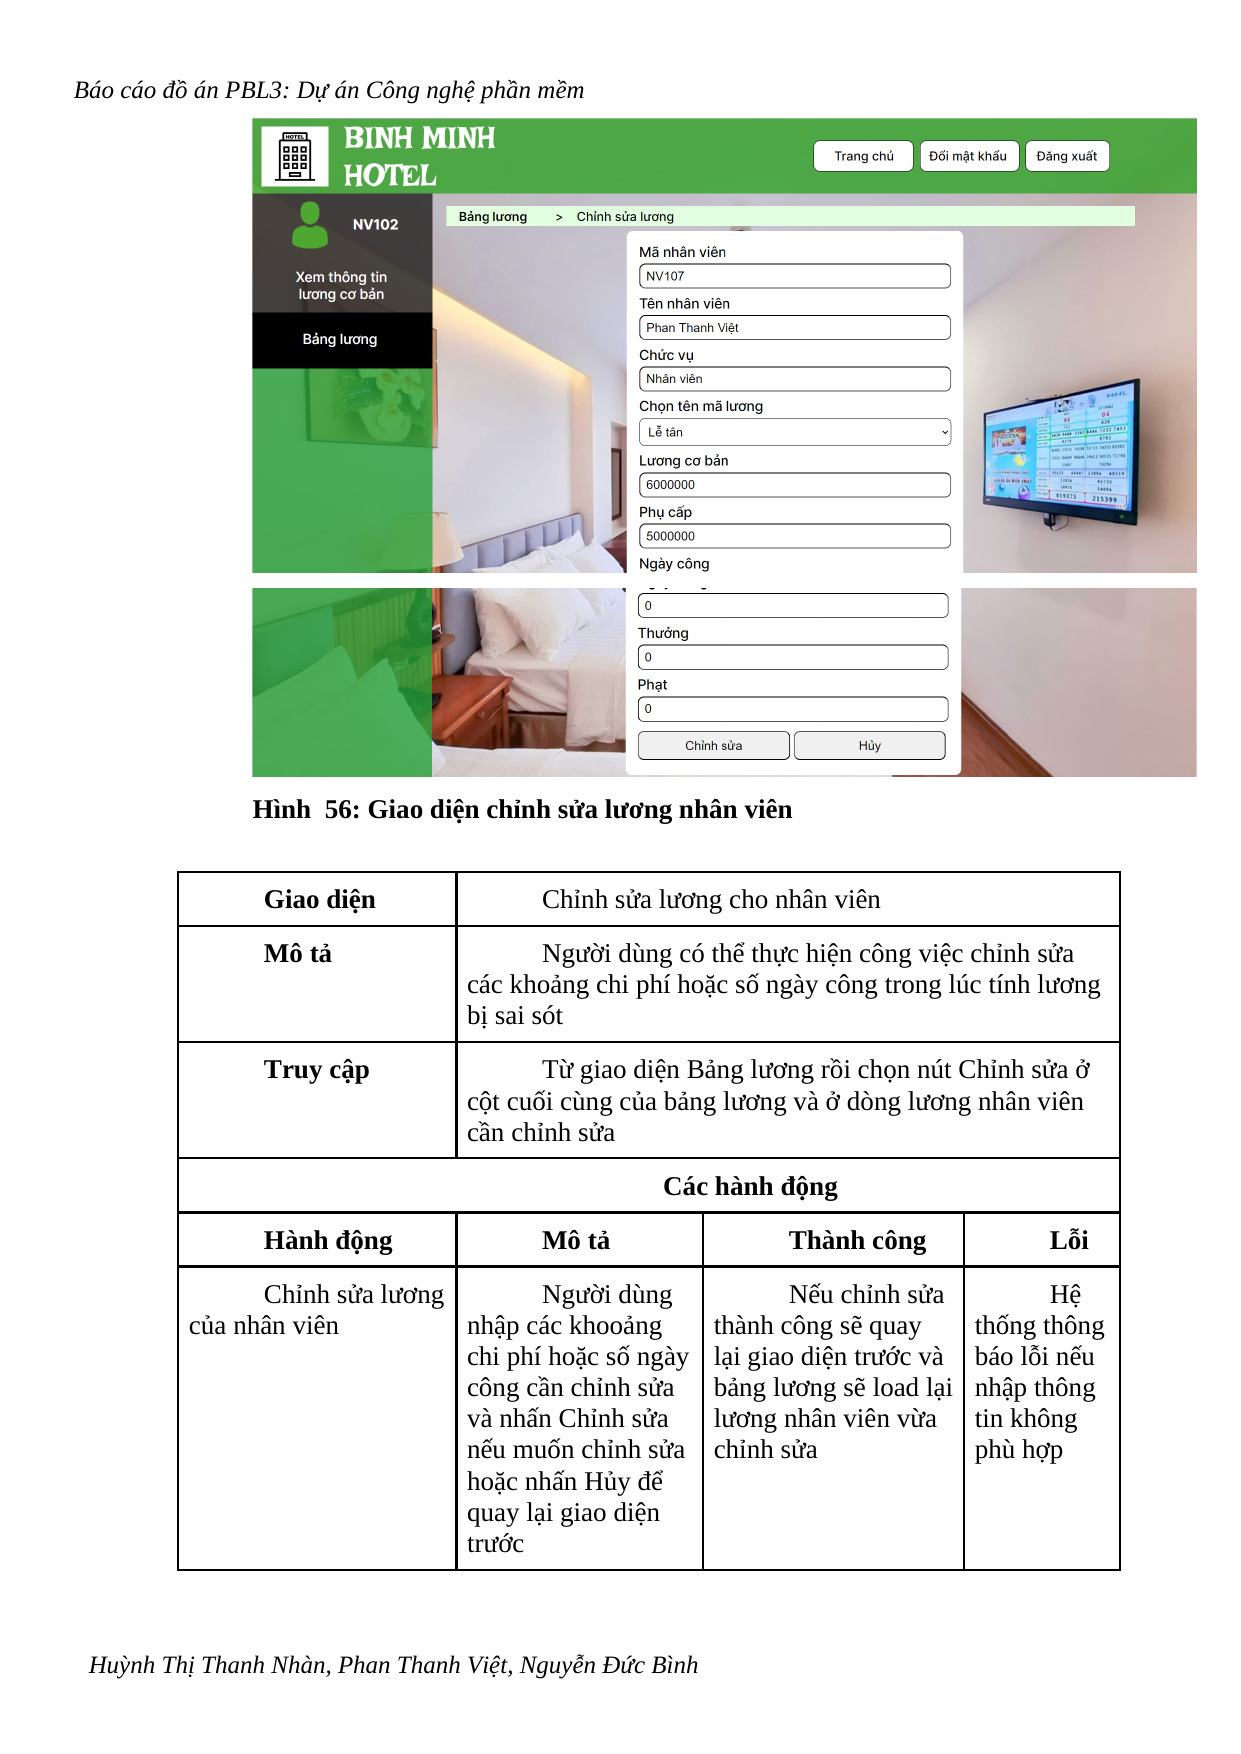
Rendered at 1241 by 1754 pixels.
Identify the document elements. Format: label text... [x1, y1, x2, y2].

table_cell Từ giao diện Bảng lương rồi chọn nút Chỉnh sửa ở cột cuối cùng của bảng lương và ở dòng lương nhân viên cần chỉnh sửa [458, 1043, 1119, 1157]
table_cell Truy cập [179, 1043, 455, 1157]
table_cell Hệ thống thông báo lỗi nếu nhập thông tin không phù hợp [965, 1268, 1119, 1569]
table_cell Hành động [179, 1214, 455, 1265]
table_header Giao diện [179, 873, 455, 924]
table_cell Chỉnh sửa lương của nhân viên [179, 1268, 455, 1569]
table_cell Các hành động [179, 1159, 1119, 1211]
picture [252, 588, 1197, 777]
table_cell Người dùng nhập các khooảng chi phí hoặc số ngày công cần chỉnh sửa và nhấn Chỉnh sửa nếu muốn chỉnh sửa hoặc nhấn Hủy để quay lại giao diện trước [458, 1268, 702, 1569]
picture [252, 118, 1197, 573]
text Hình 56: Giao diện chỉnh sửa lương nhân viên [177, 793, 1122, 824]
table_cell Thành công [704, 1214, 963, 1265]
table_cell Nếu chỉnh sửa thành công sẽ quay lại giao diện trước và bảng lương sẽ load lại lương nhân viên vừa chỉnh sửa [704, 1268, 963, 1569]
table_cell Người dùng có thể thực hiện công việc chỉnh sửa các khoảng chi phí hoặc số ngày công trong lúc tính lương bị sai sót [458, 927, 1119, 1041]
table_cell Mô tả [458, 1214, 702, 1265]
table_cell Lỗi [965, 1214, 1119, 1265]
table_header Chỉnh sửa lương cho nhân viên [458, 873, 1119, 924]
table_cell Mô tả [179, 927, 455, 1041]
